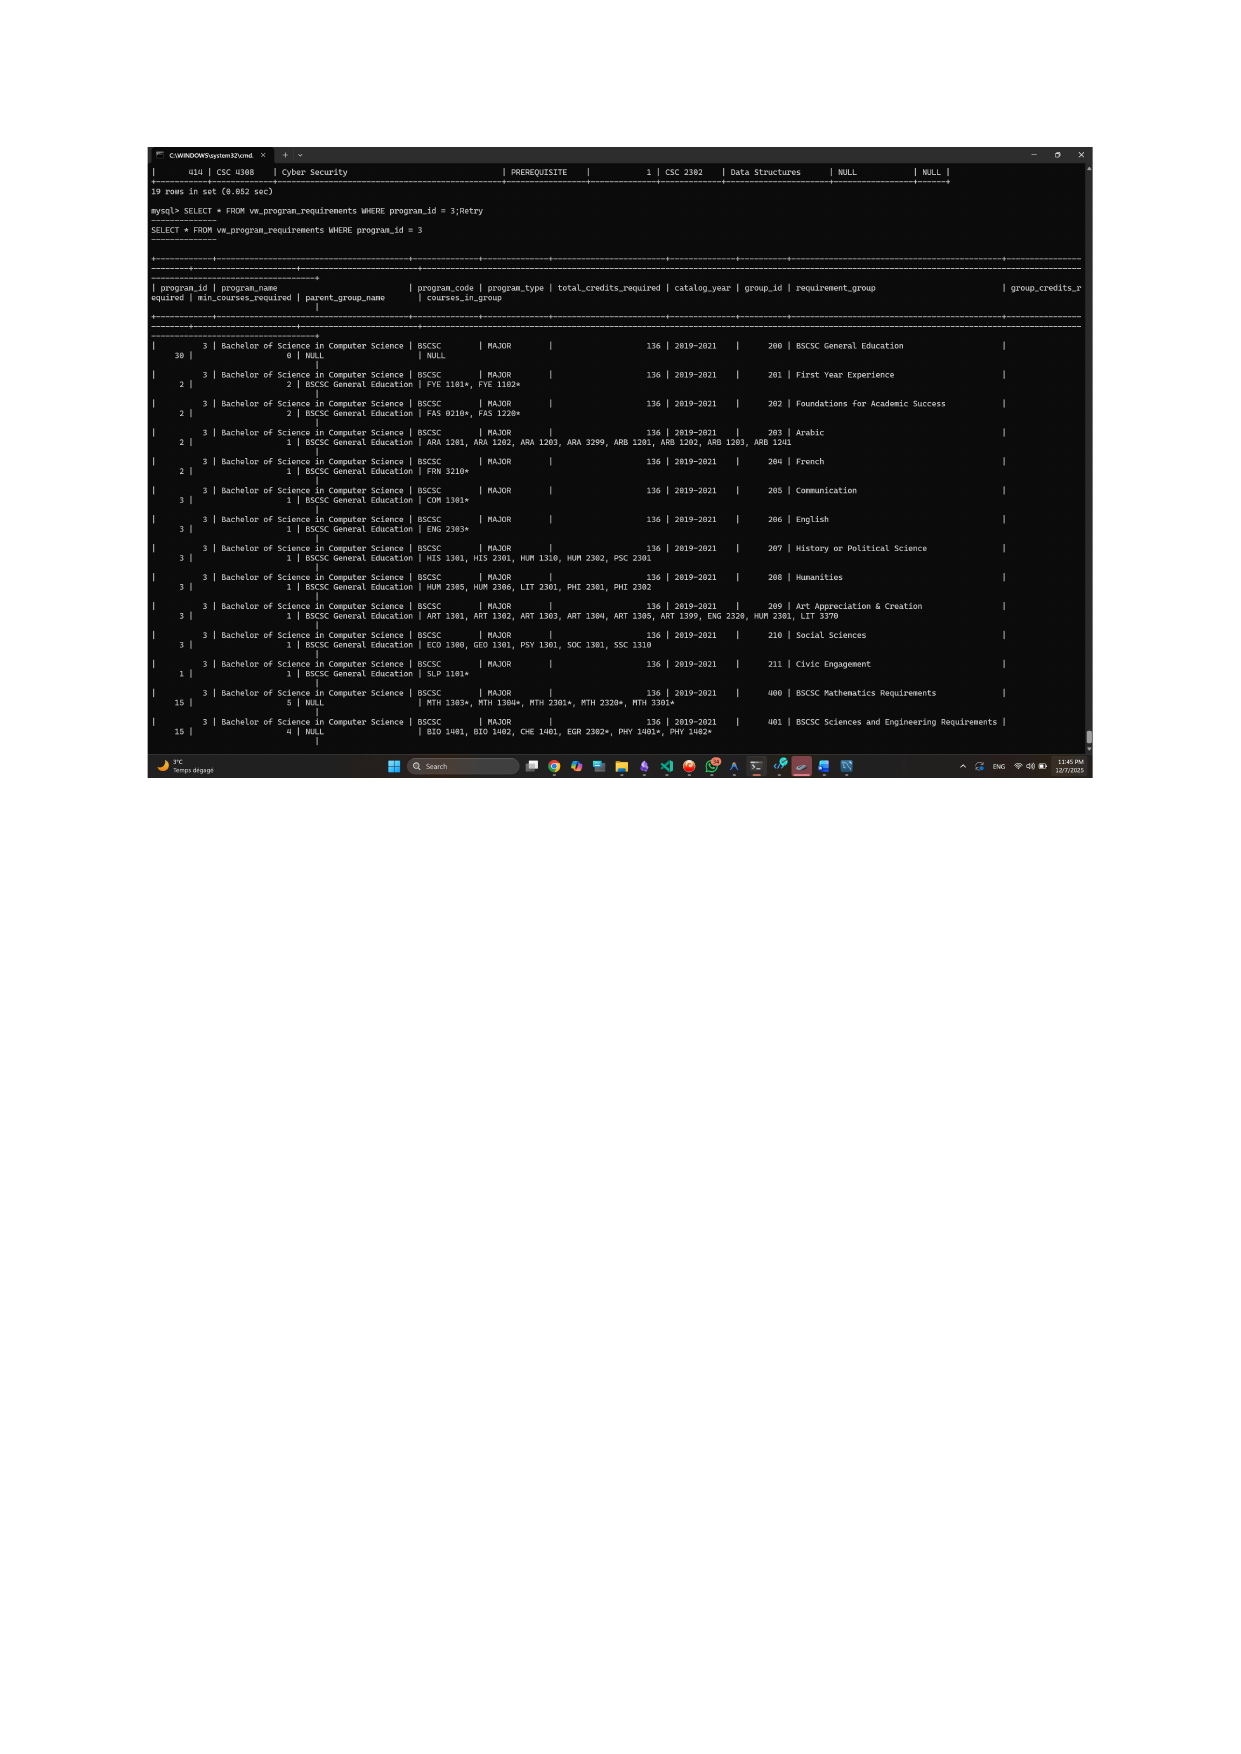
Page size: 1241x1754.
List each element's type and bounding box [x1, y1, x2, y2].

picture [147, 147, 1093, 778]
